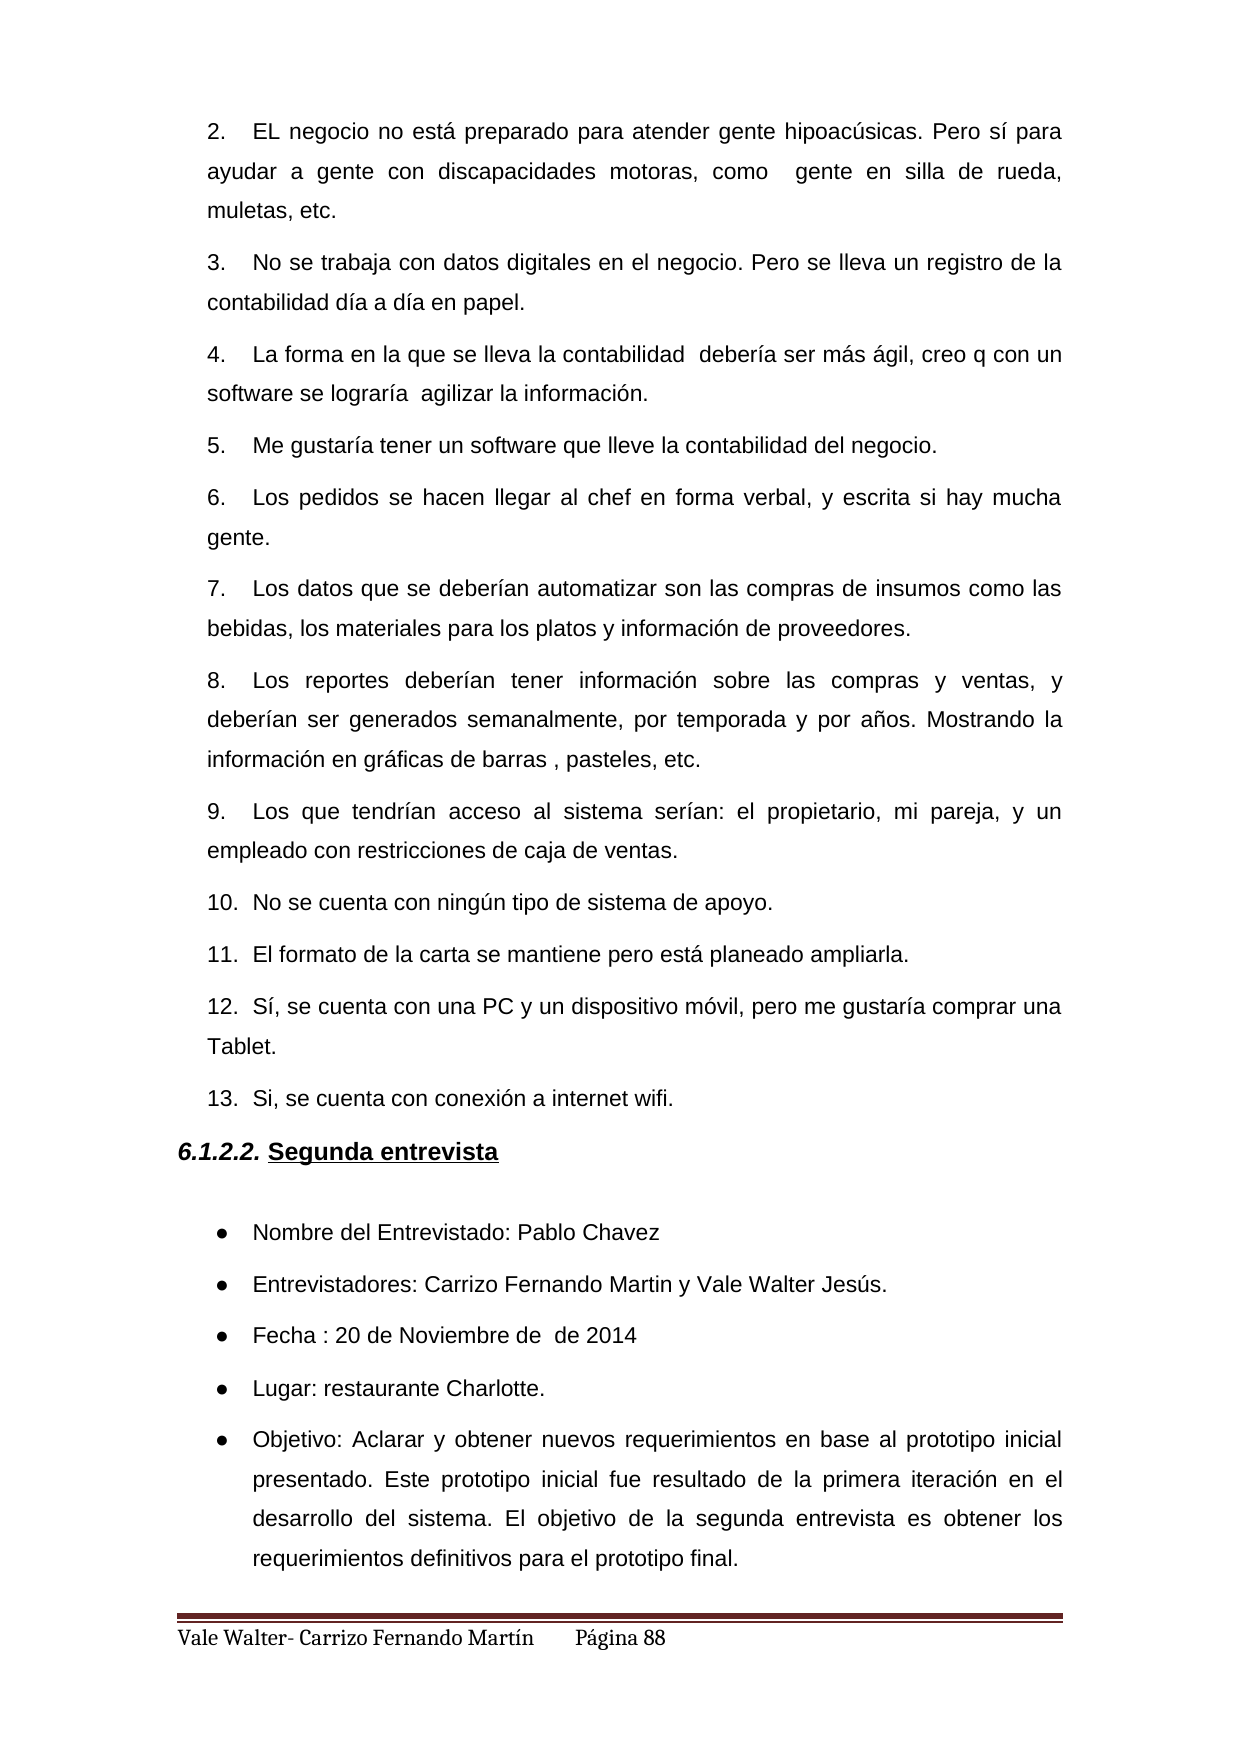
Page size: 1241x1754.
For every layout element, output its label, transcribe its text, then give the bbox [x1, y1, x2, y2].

list Si, se cuenta con conexión a internet wifi. [207, 1085, 1063, 1111]
list Entrevistadores: Carrizo Fernando Martin y Vale Walter Jesús. [215, 1271, 1063, 1297]
list EL negocio no está preparado para atender gente hipoacúsicas. Pero sí para ayudar a gente con discapacidades motoras, como gente en silla de rueda, muletas, etc. [207, 118, 1063, 223]
list Los datos que se deberían automatizar son las compras de insumos como las bebidas, los materiales para los platos y información de proveedores. [207, 575, 1063, 641]
list Sí, se cuenta con una PC y un dispositivo móvil, pero me gustaría comprar una Tablet. [207, 993, 1063, 1059]
list No se cuenta con ningún tipo de sistema de apoyo. [207, 889, 1063, 916]
list Objetivo: Aclarar y obtener nuevos requerimientos en base al prototipo inicial presentado. Este prototipo inicial fue resultado de la primera iteración en el desarrollo del sistema. El objetivo de la segunda entrevista es obtener los requerimientos definitivos para el prototipo final. [215, 1426, 1063, 1571]
list Fecha : 20 de Noviembre de de 2014 [215, 1322, 1063, 1349]
list Los pedidos se hacen llegar al chef en forma verbal, y escrita si hay mucha gente. [207, 484, 1063, 550]
list Lugar: restaurante Charlotte. [215, 1374, 1063, 1401]
list El formato de la carta se mantiene pero está planeado ampliarla. [207, 941, 1063, 968]
text 6.1.2.2. Segunda entrevista [177, 1137, 1063, 1165]
list Los que tendrían acceso al sistema serían: el propietario, mi pareja, y un empleado con restricciones de caja de ventas. [207, 798, 1063, 864]
list Los reportes deberían tener información sobre las compras y ventas, y deberían ser generados semanalmente, por temporada y por años. Mostrando la información en gráficas de barras , pasteles, etc. [207, 667, 1063, 772]
list Me gustaría tener un software que lleve la contabilidad del negocio. [207, 432, 1063, 458]
list La forma en la que se lleva la contabilidad debería ser más ágil, creo q con un software se lograría agilizar la información. [207, 341, 1063, 406]
list No se trabaja con datos digitales en el negocio. Pero se lleva un registro de la contabilidad día a día en papel. [207, 249, 1063, 315]
list Nombre del Entrevistado: Pablo Chavez [215, 1218, 1063, 1245]
